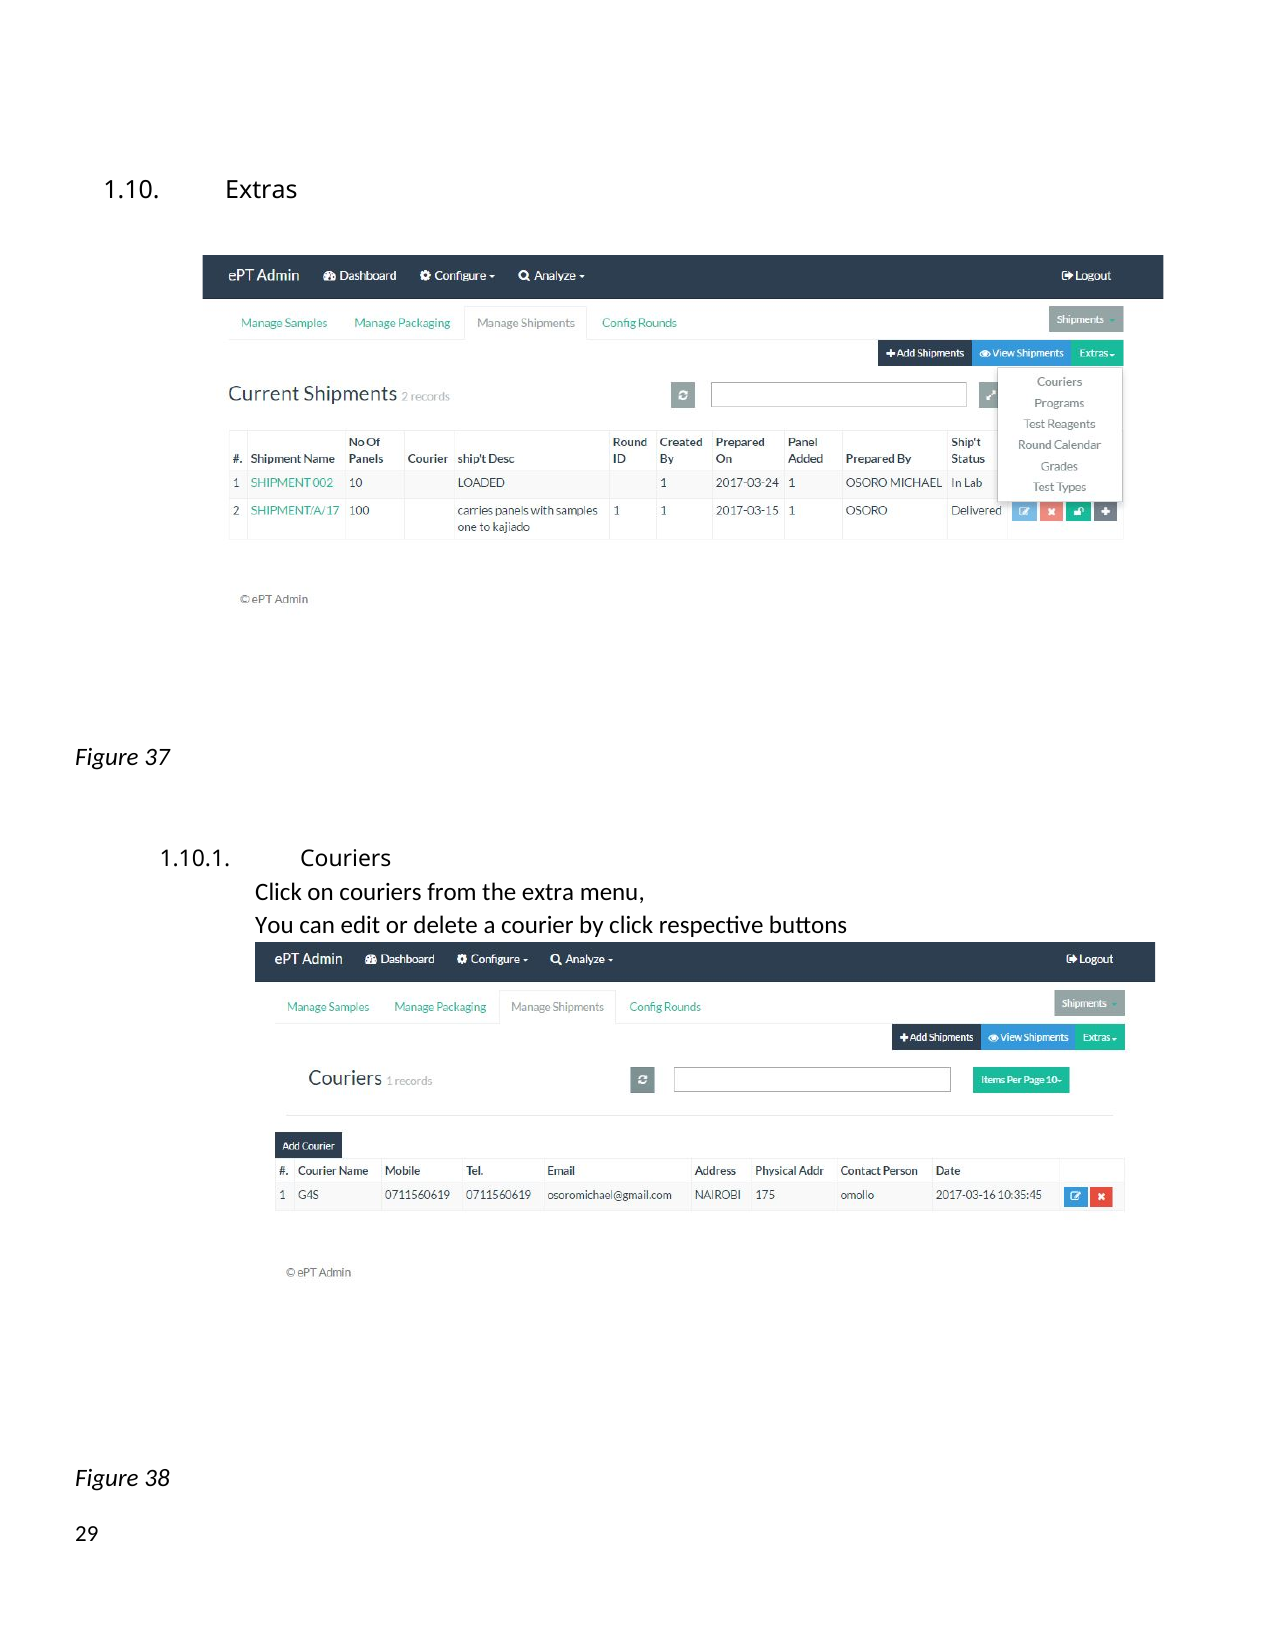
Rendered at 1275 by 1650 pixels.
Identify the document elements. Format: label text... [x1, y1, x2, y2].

list Click on couriers from the extra menu, [255, 876, 1200, 907]
picture [255, 942, 1155, 1411]
subtitle Couriers [159, 842, 1200, 874]
text Figure 37 [75, 741, 1200, 772]
subtitle Extras [103, 171, 1200, 206]
text Figure 38 [75, 1462, 1200, 1493]
list You can edit or delete a courier by click respective buttons [255, 909, 1200, 939]
picture [202, 255, 1164, 723]
